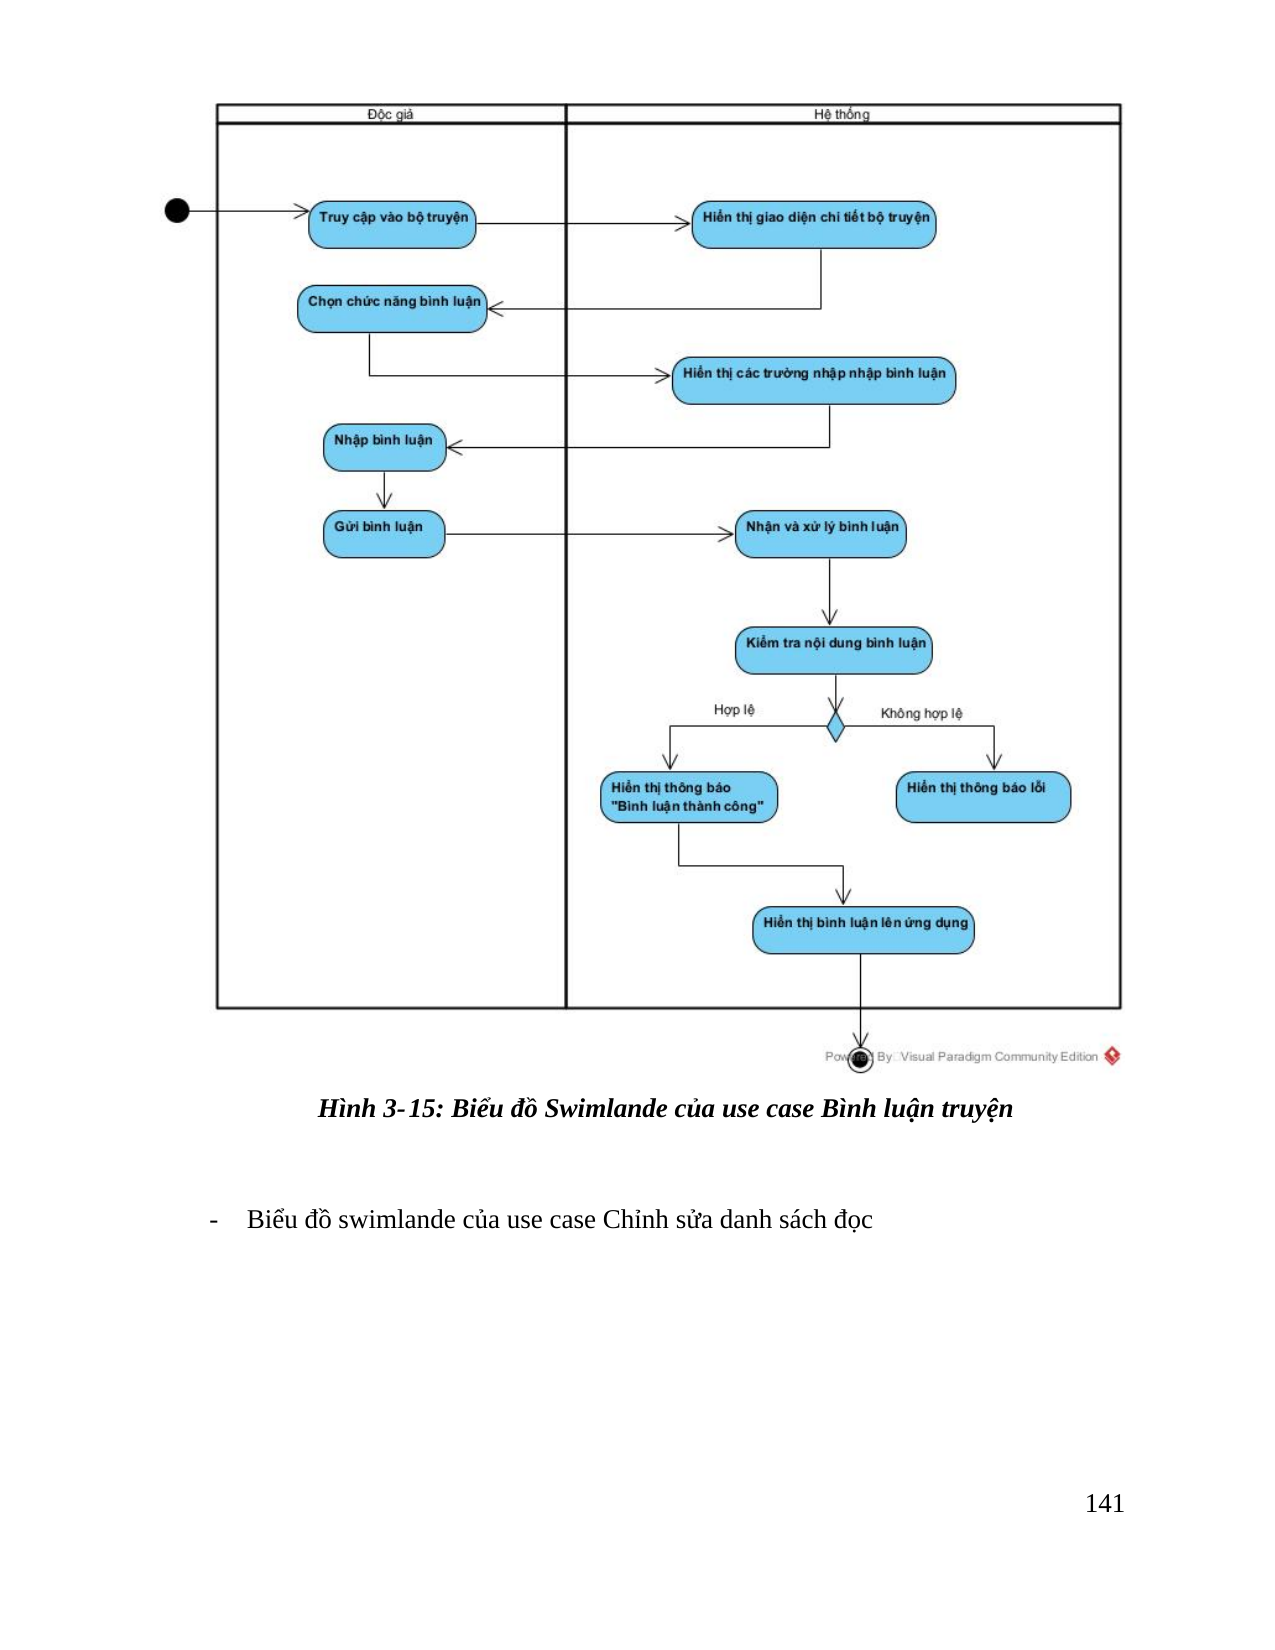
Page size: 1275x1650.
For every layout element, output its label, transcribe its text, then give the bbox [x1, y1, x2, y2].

list Biểu đồ swimlande của use case Chỉnh sửa danh sách đọc [209, 1203, 1125, 1234]
picture [150, 103, 1125, 1077]
